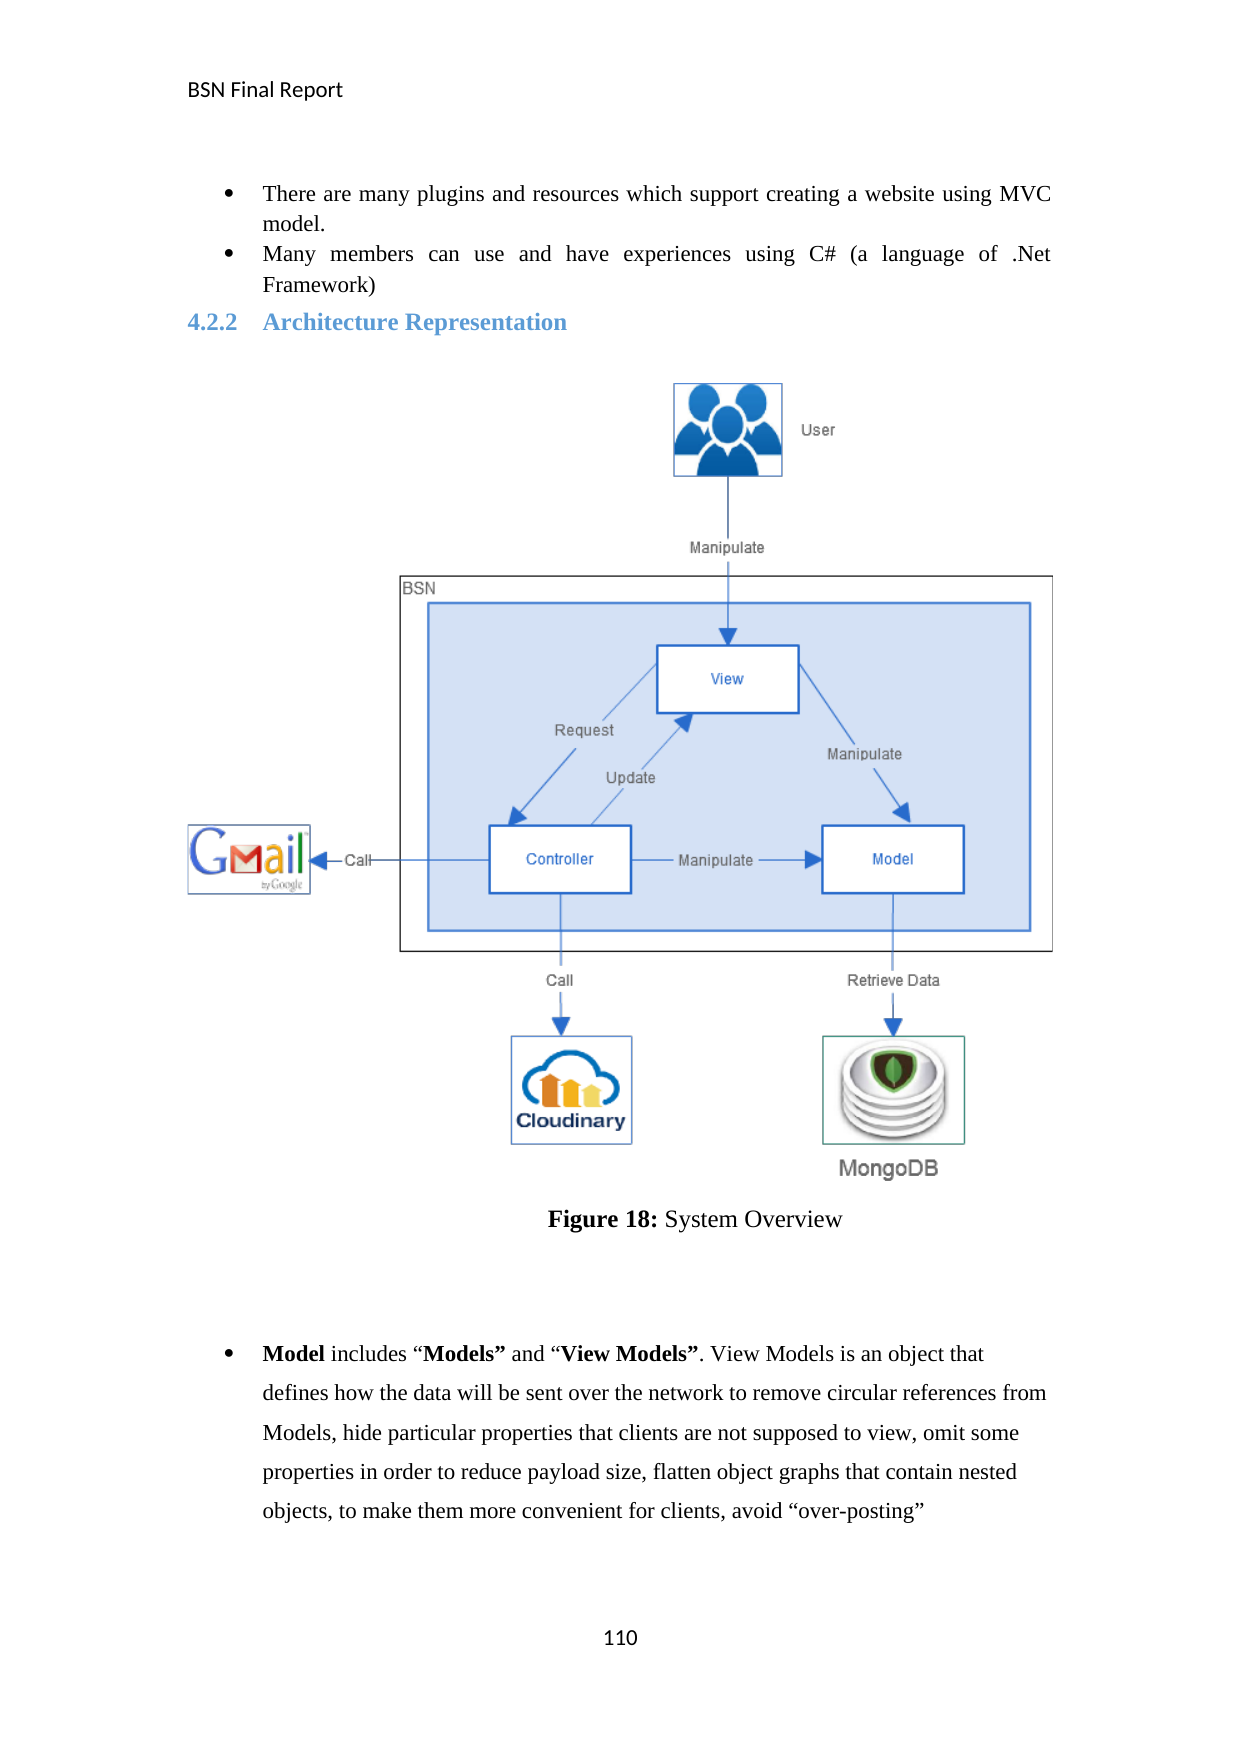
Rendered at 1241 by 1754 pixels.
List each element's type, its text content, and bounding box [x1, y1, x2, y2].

list There are many plugins and resources which support creating a website using MVC model. [225, 180, 1053, 237]
list Many members can use and have experiences using C# (a language of .Net Framework) [225, 240, 1053, 297]
picture [187, 383, 1053, 1186]
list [225, 1340, 1053, 1524]
subtitle Architecture Representation [187, 307, 1053, 336]
